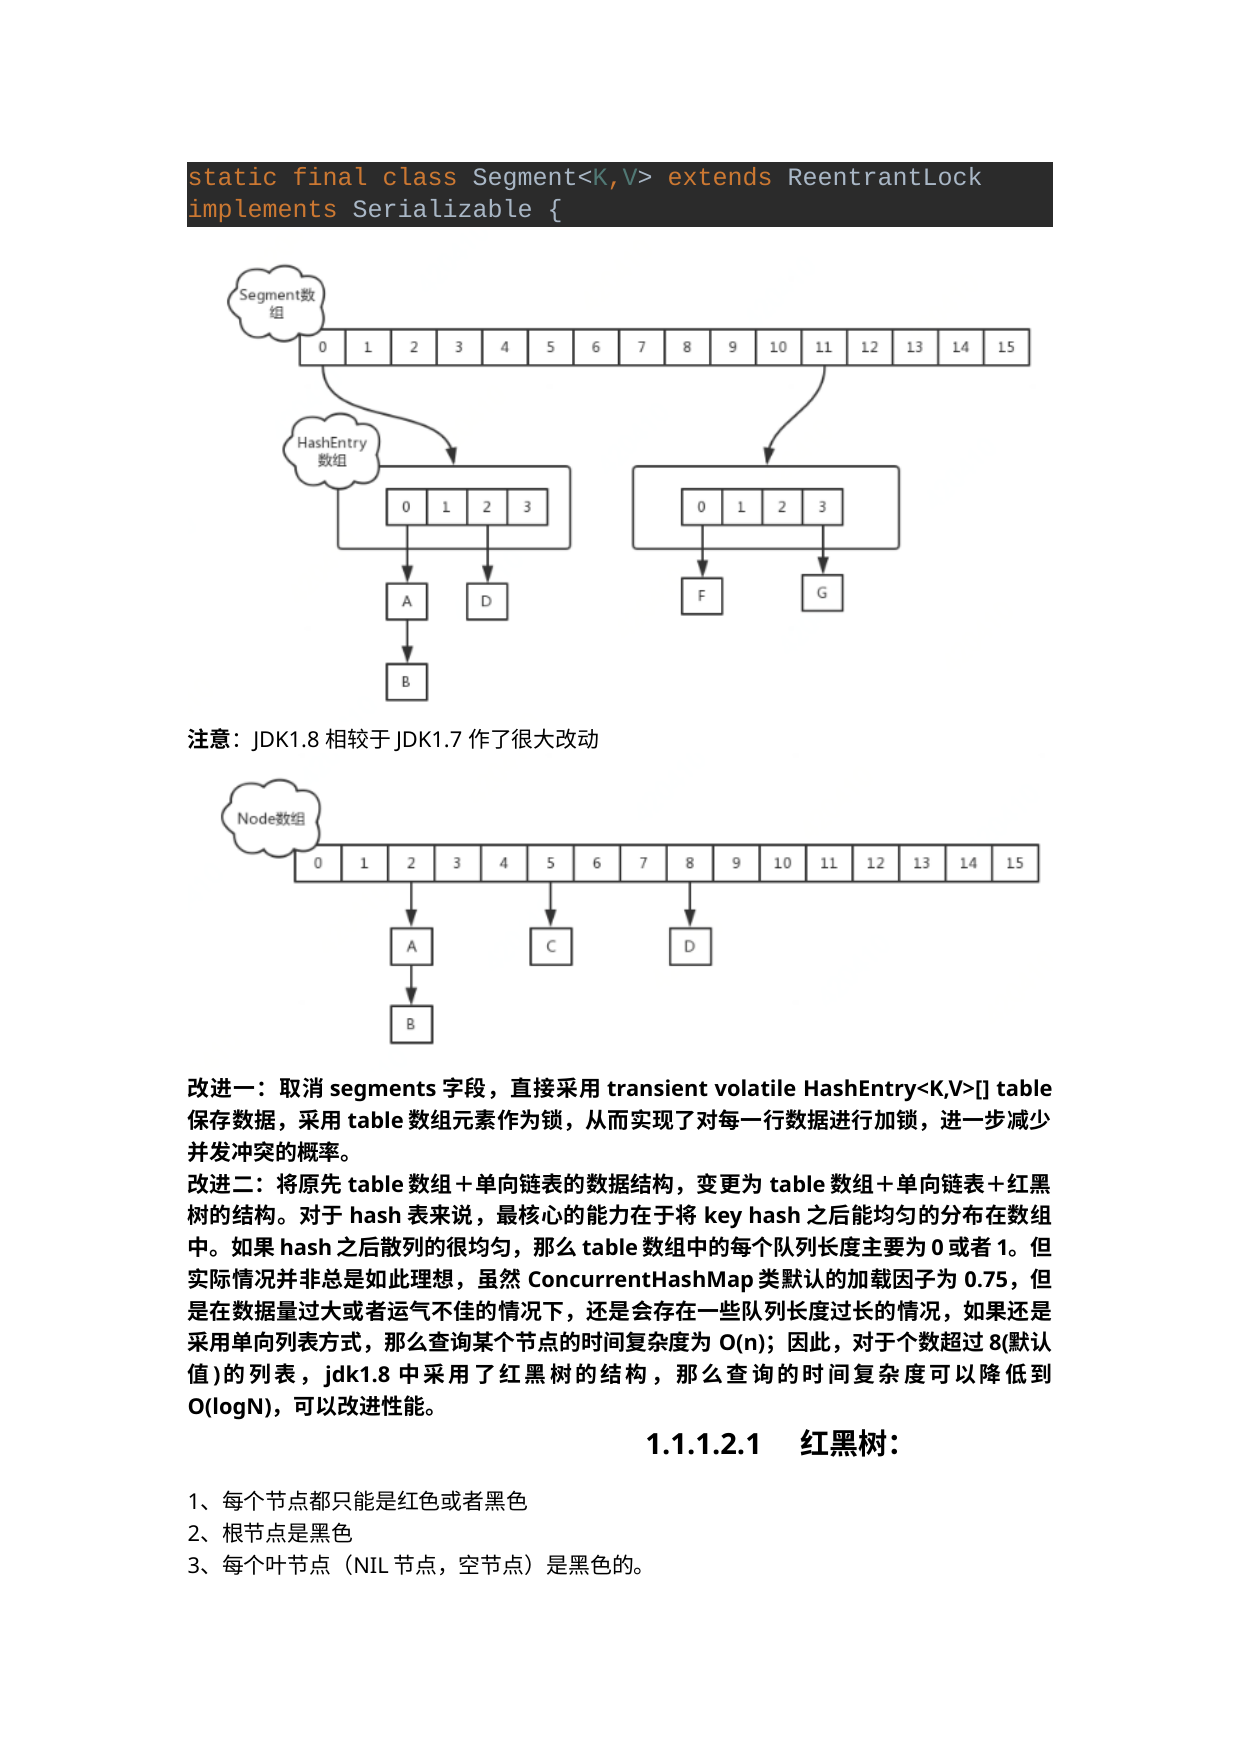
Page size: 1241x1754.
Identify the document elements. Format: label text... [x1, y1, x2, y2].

text 2、根节点是黑色 [187, 1516, 1053, 1548]
text 改进一：取消segments字段，直接采用transient volatile HashEntry<K,V>[] table保存数据，采用table数组元素作为锁，从而实现了对每一行数据进行加锁，进一步减少并发冲突的概率。 [187, 1072, 1053, 1167]
text 注意：JDK1.8 相较于 JDK1.7 作了很大改动 [187, 722, 1053, 753]
text 1、每个节点都只能是红色或者黑色 [187, 1484, 1053, 1516]
picture [187, 753, 1053, 1072]
text static final class Segment<K,V> extends ReentrantLock implements Serializable { [187, 162, 1053, 227]
text 3、每个叶节点（NIL节点，空节点）是黑色的。 [187, 1548, 1053, 1579]
text 改进二：将原先table数组＋单向链表的数据结构，变更为table数组＋单向链表＋红黑树的结构。对于hash表来说，最核心的能力在于将key hash之后能均匀的分布在数组中。如果hash之后散列的很均匀，那么table数组中的每个队列长度主要为0或者1。但实际情况并非总是如此理想，虽然ConcurrentHashMap类默认的加载因子为0.75，但是在数据量过大或者运气不佳的情况下，还是会存在一些队列长度过长的情况，如果还是采用单向列表方式，那么查询某个节点的时间复杂度为O(n)；因此，对于个数超过8(默认值)的列表，jdk1.8中采用了红黑树的结构，那么查询的时间复杂度可以降低到O(logN)，可以改进性能。 [187, 1167, 1053, 1421]
subtitle 红黑树： [645, 1421, 1053, 1463]
picture [187, 227, 1053, 722]
